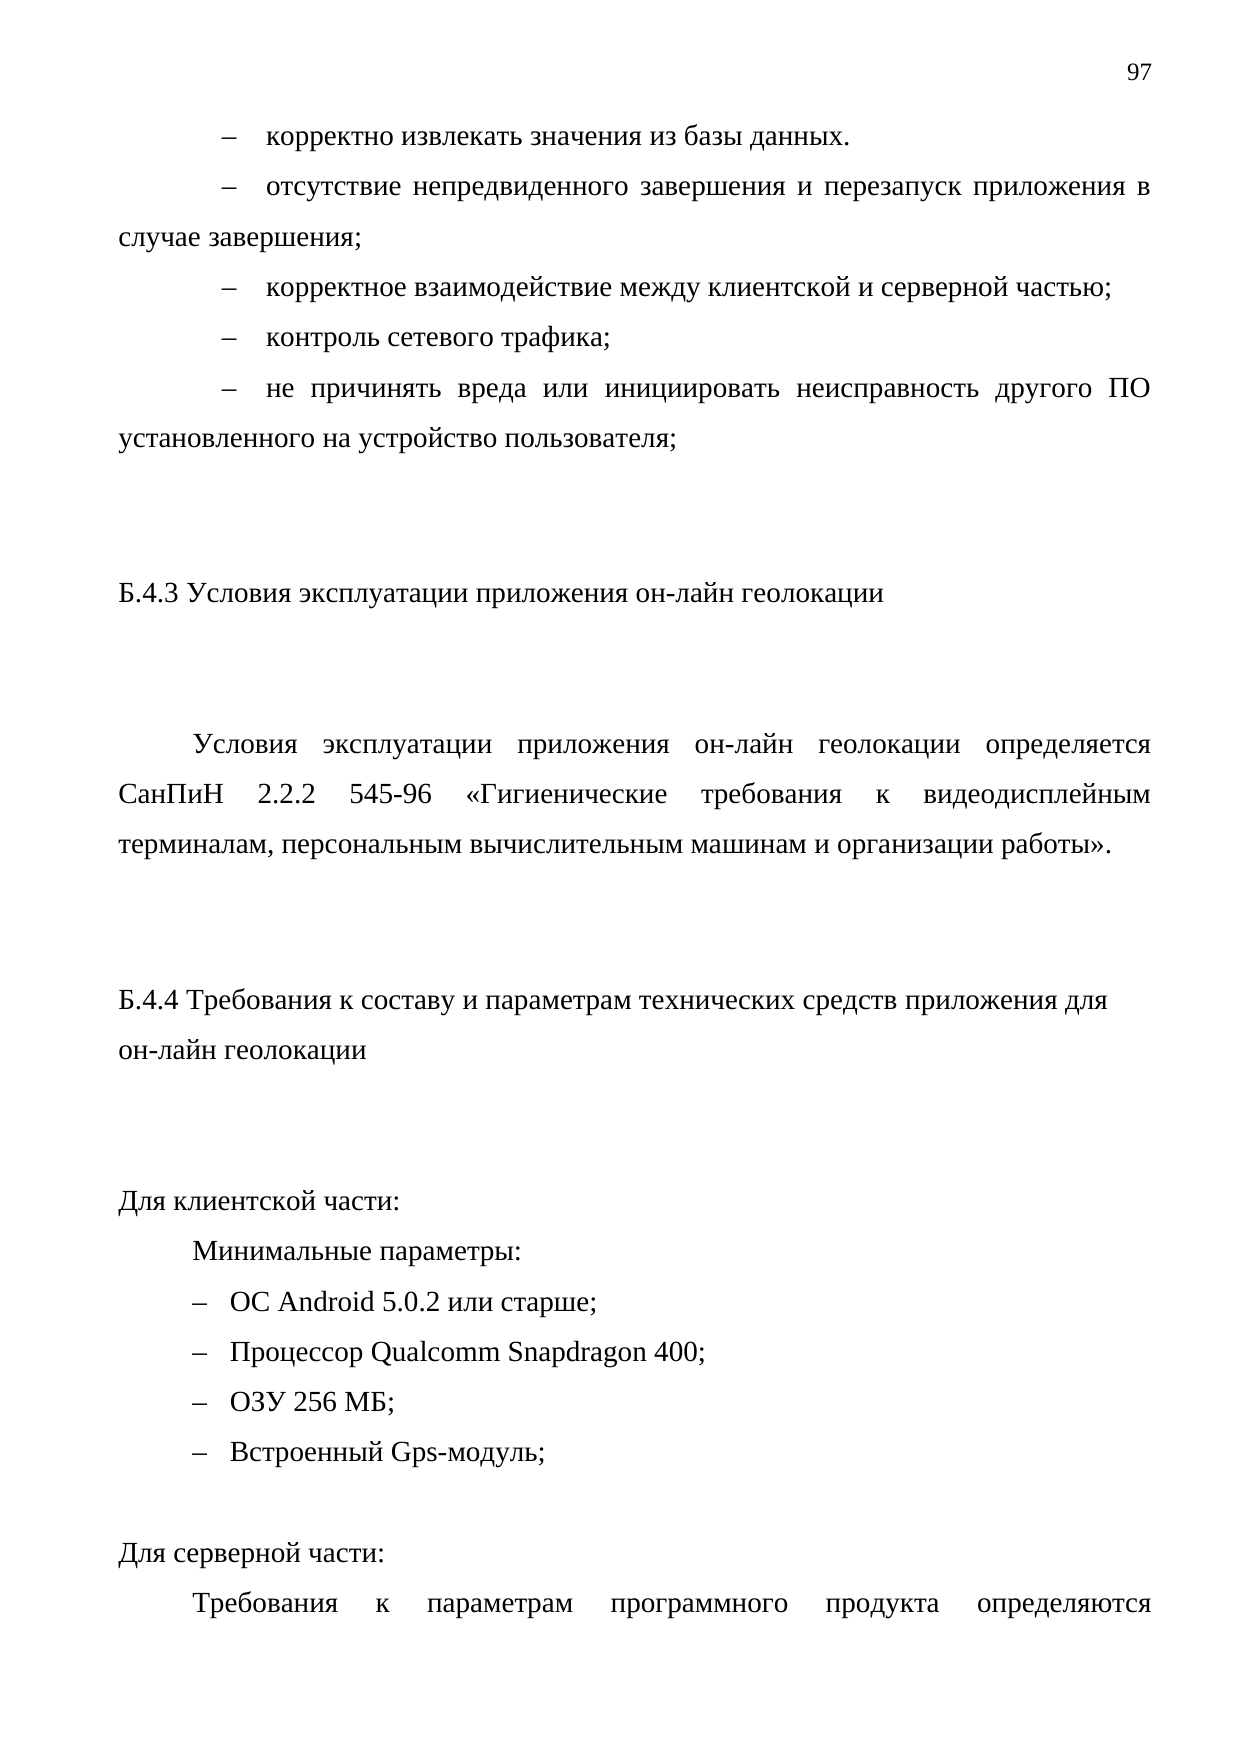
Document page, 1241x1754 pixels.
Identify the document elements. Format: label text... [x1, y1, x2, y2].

text Условия эксплуатации приложения он-лайн геолокации определяется СанПиН 2.2.2 545-96 «Гигиенические требования к видеодисплейным терминалам, персональным вычислительным машинам и организации работы». [118, 726, 1152, 860]
text Минимальные параметры: [118, 1233, 1152, 1267]
list Процессор Qualcomm Snapdragon 400; [192, 1334, 1152, 1367]
list ОЗУ 256 МБ; [192, 1384, 1152, 1418]
subtitle Б.4.3 Условия эксплуатации приложения он-лайн геолокации [118, 575, 1152, 609]
subtitle Б.4.4 Требования к составу и параметрам технических средств приложения для он-лайн геолокации [118, 982, 1152, 1066]
text Для клиентской части: [118, 1183, 1152, 1217]
list корректно извлекать значения из базы данных. [118, 118, 1152, 152]
list ОС Android 5.0.2 или старше; [192, 1284, 1152, 1317]
list не причинять вреда или инициировать неисправность другого ПО установленного на устройство пользователя; [118, 370, 1152, 453]
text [118, 1586, 1152, 1619]
text Для серверной части: [118, 1535, 1152, 1569]
list корректное взаимодействие между клиентской и серверной частью; [118, 269, 1152, 303]
list Встроенный Gps-модуль; [192, 1434, 1152, 1468]
list контроль сетевого трафика; [118, 319, 1152, 353]
list отсутствие непредвиденного завершения и перезапуск приложения в случае завершения; [118, 168, 1152, 252]
